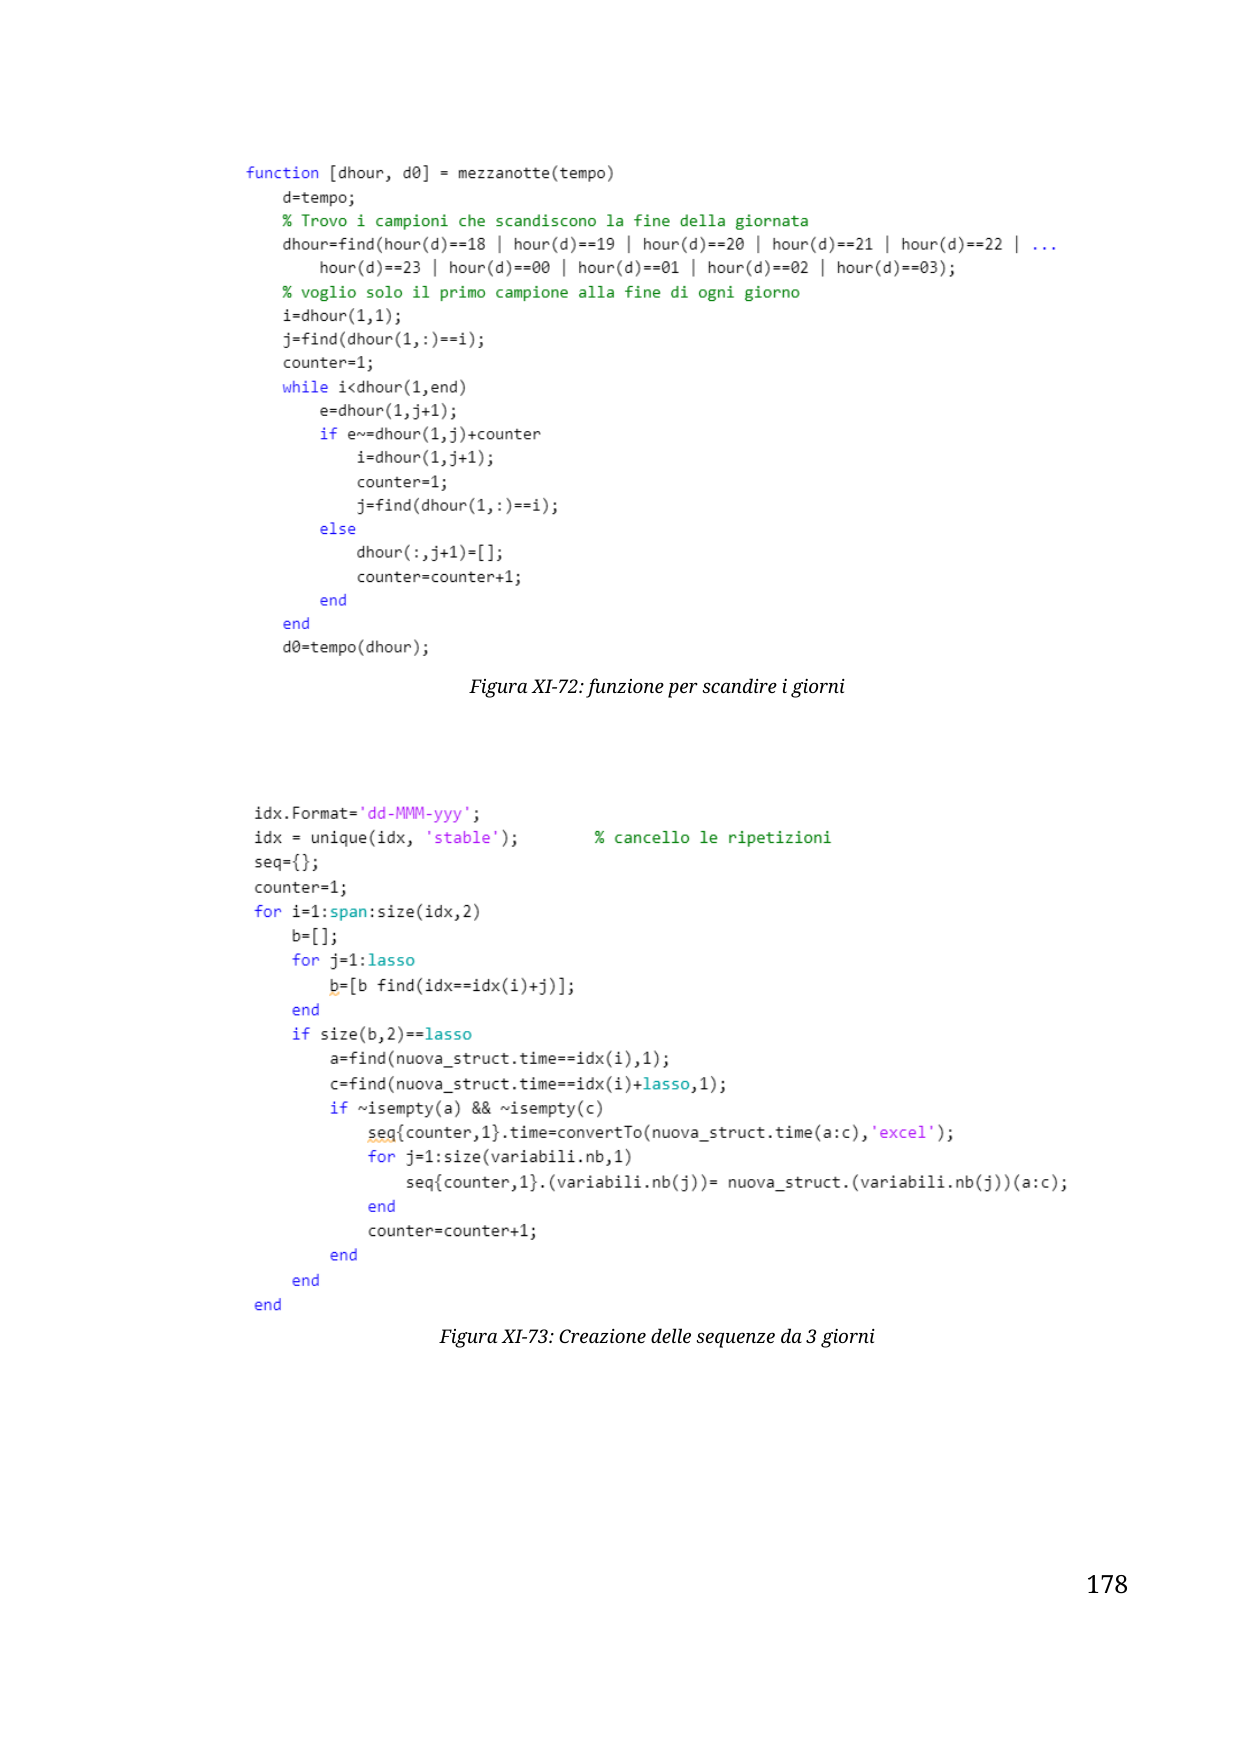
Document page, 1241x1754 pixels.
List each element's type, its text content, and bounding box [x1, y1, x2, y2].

picture [243, 150, 1071, 670]
picture [243, 791, 1071, 1320]
